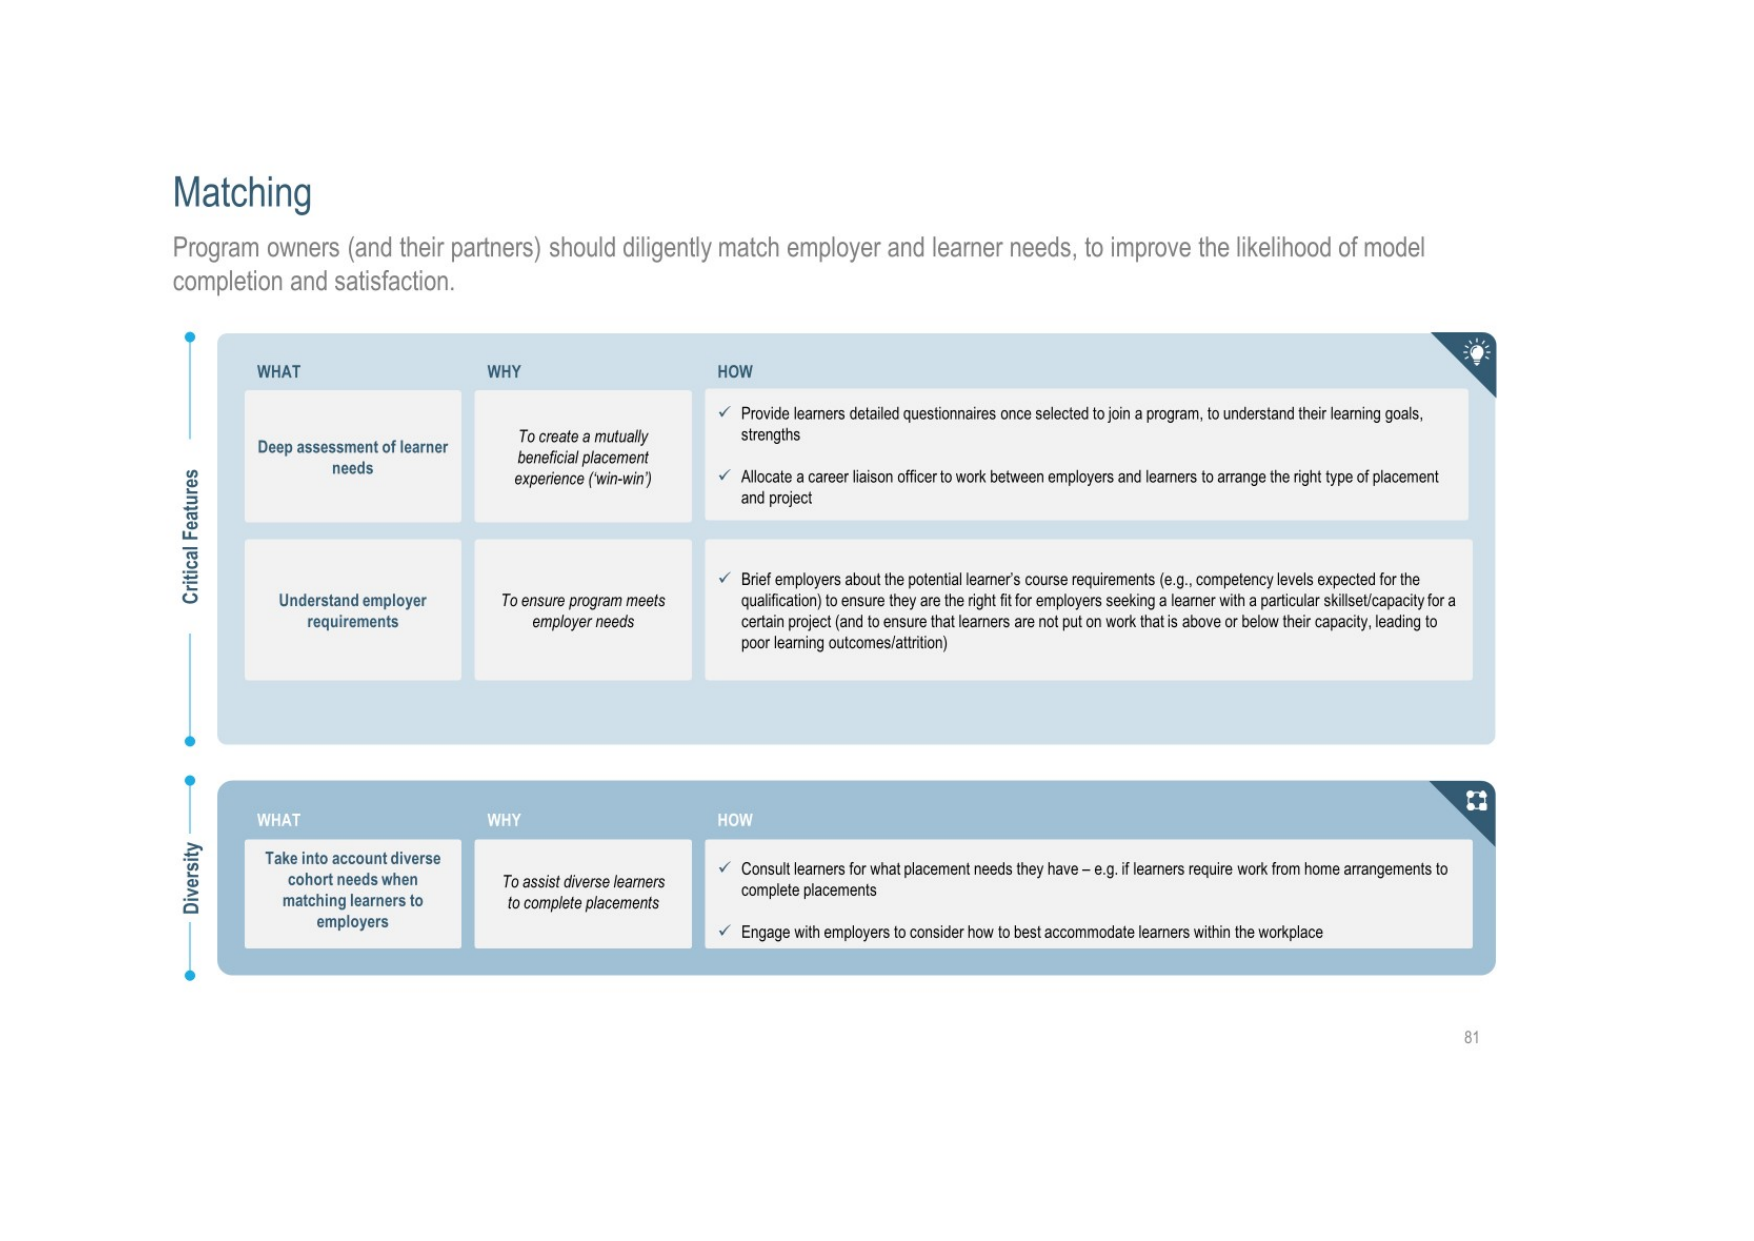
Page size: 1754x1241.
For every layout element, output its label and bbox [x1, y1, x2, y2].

picture [150, 150, 1518, 1091]
